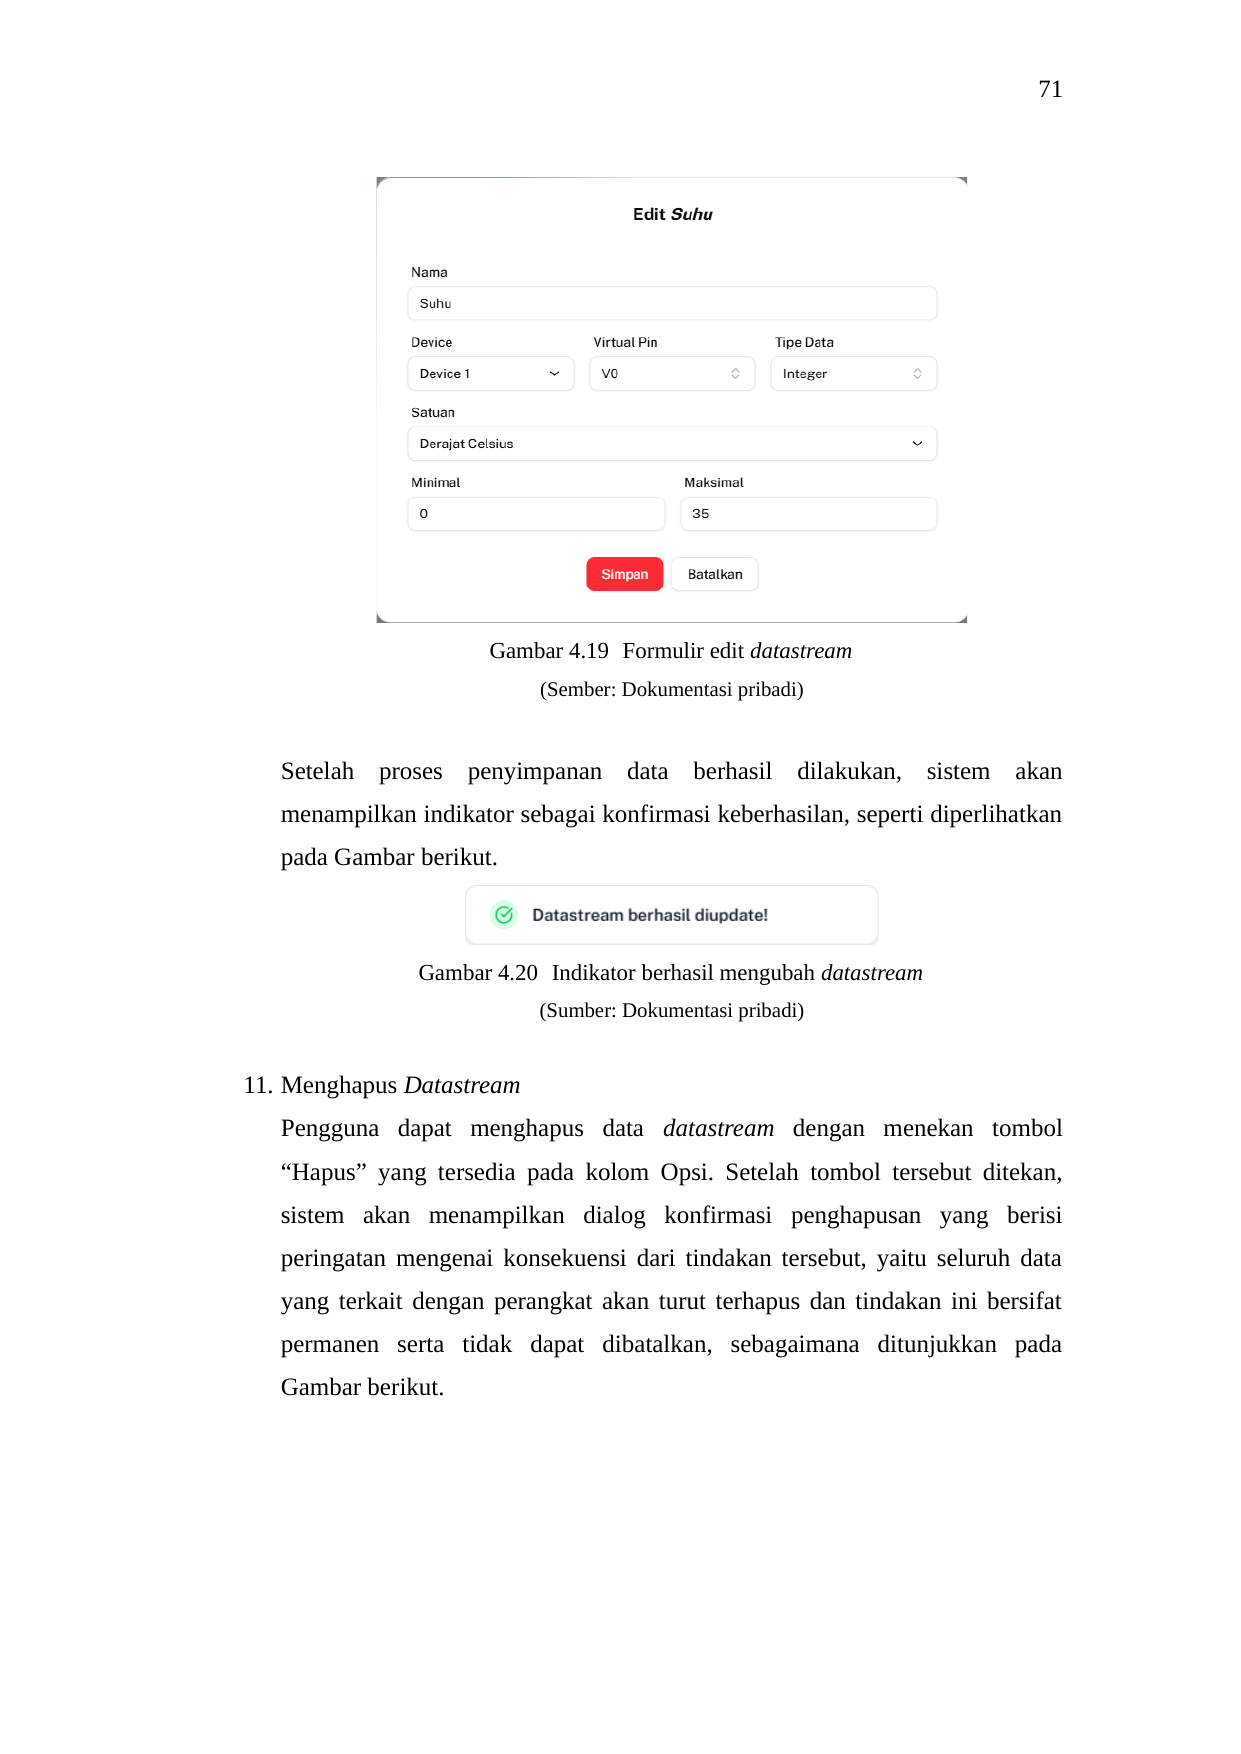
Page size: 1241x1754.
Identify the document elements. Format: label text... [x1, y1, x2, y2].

picture [465, 885, 879, 945]
list (Sumber: Dokumentasi pribadi) [281, 998, 1063, 1022]
list Menghapus Datastream [243, 1070, 1063, 1099]
picture [376, 177, 968, 623]
list Pengguna dapat menghapus data datastream dengan menekan tombol “Hapus” yang tersedia pada kolom Opsi. Setelah tombol tersebut ditekan, sistem akan menampilkan dialog konfirmasi penghapusan yang berisi peringatan mengenai konsekuensi dari tindakan tersebut, yaitu seluruh data yang terkait dengan perangkat akan turut terhapus dan tindakan ini bersifat permanen serta tidak dapat dibatalkan, sebagaimana ditunjukkan pada Gambar berikut. [281, 1113, 1063, 1401]
text Formulir edit datastream [281, 637, 1063, 664]
list (Sember: Dokumentasi pribadi) [281, 677, 1063, 701]
text Indikator berhasil mengubah datastream [281, 959, 1063, 985]
list Setelah proses penyimpanan data berhasil dilakukan, sistem akan menampilkan indikator sebagai konfirmasi keberhasilan, seperti diperlihatkan pada Gambar berikut. [281, 756, 1063, 871]
